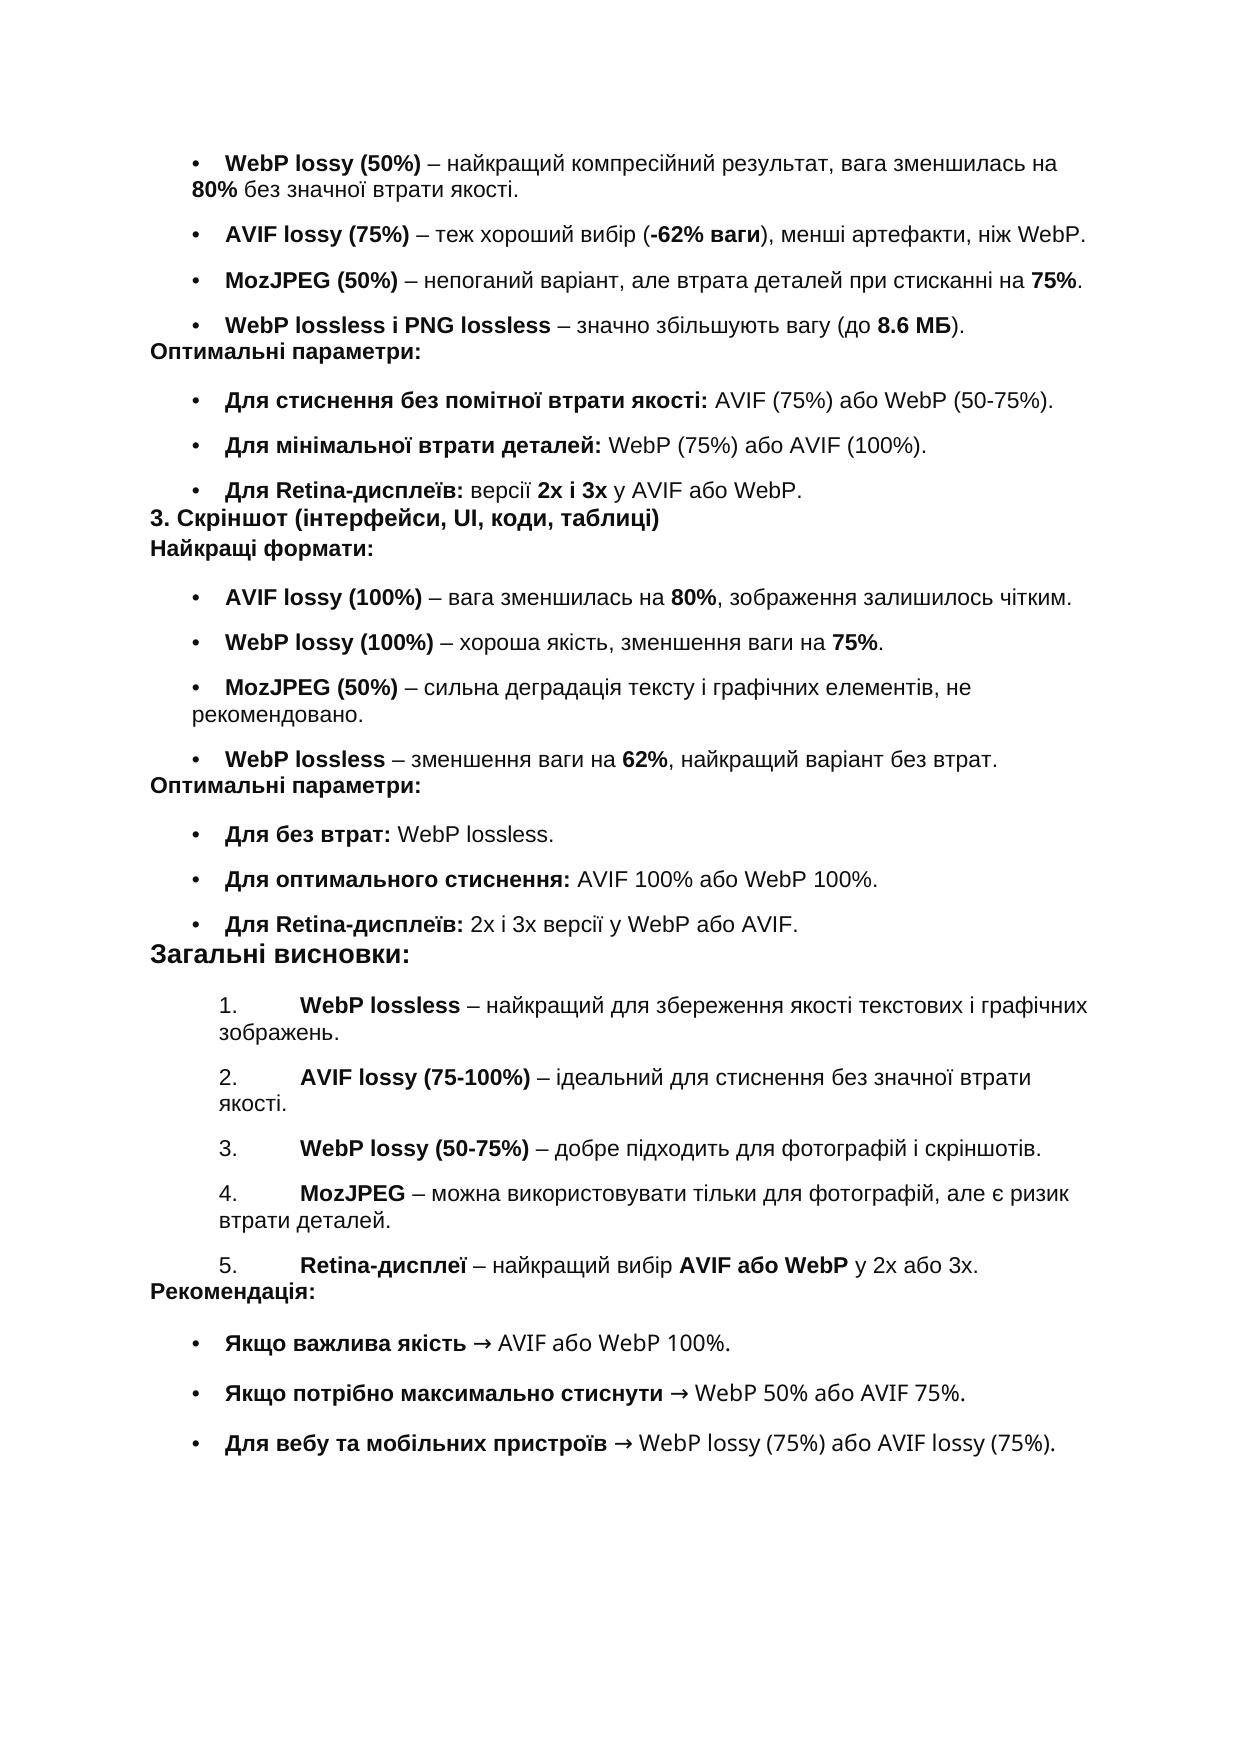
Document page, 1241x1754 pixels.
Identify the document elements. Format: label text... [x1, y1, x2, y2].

text • AVIF lossy (75%) – теж хороший вибір (-62% ваги), менші артефакти, ніж WebP. [171, 221, 1090, 248]
text Оптимальні параметри: [150, 338, 1090, 364]
text Рекомендація: [150, 1278, 1090, 1304]
text 1. WebP lossless – найкращий для збереження якості текстових і графічних зображень. [185, 992, 1090, 1045]
text • Для Retina-дисплеїв: версії 2x і 3x у AVIF або WebP. [171, 477, 1090, 503]
text • MozJPEG (50%) – непоганий варіант, але втрата деталей при стисканні на 75%. [171, 267, 1090, 293]
text 3. WebP lossy (50-75%) – добре підходить для фотографій і скріншотів. [185, 1135, 1090, 1162]
text • Для Retina-дисплеїв: 2x і 3x версії у WebP або AVIF. [171, 911, 1090, 938]
text 4. MozJPEG – можна використовувати тільки для фотографій, але є ризик втрати деталей. [185, 1180, 1090, 1233]
text Оптимальні параметри: [150, 772, 1090, 798]
text • Якщо важлива якість → AVIF або WebP 100%. [171, 1327, 1090, 1358]
text Загальні висновки: [150, 938, 1090, 969]
text 3. Скріншот (інтерфейси, UI, коди, таблиці) [150, 503, 1090, 531]
text • Для оптимального стиснення: AVIF 100% або WebP 100%. [171, 866, 1090, 893]
text • WebP lossless і PNG lossless – значно збільшують вагу (до 8.6 МБ). [171, 312, 1090, 338]
text • Для стиснення без помітної втрати якості: AVIF (75%) або WebP (50-75%). [171, 387, 1090, 413]
text • Для вебу та мобільних пристроїв → WebP lossy (75%) або AVIF lossy (75%). [171, 1427, 1090, 1458]
text 2. AVIF lossy (75-100%) – ідеальний для стиснення без значної втрати якості. [185, 1064, 1090, 1117]
text • WebP lossy (50%) – найкращий компресійний результат, вага зменшилась на 80% без значної втрати якості. [171, 150, 1090, 203]
text Найкращі формати: [150, 535, 1090, 562]
text • MozJPEG (50%) – сильна деградація тексту і графічних елементів, не рекомендовано. [171, 674, 1090, 727]
text • WebP lossless – зменшення ваги на 62%, найкращий варіант без втрат. [171, 746, 1090, 772]
text • AVIF lossy (100%) – вага зменшилась на 80%, зображення залишилось чітким. [171, 584, 1090, 611]
text 5. Retina-дисплеї – найкращий вибір AVIF або WebP у 2x або 3x. [185, 1252, 1090, 1278]
text • Якщо потрібно максимально стиснути → WebP 50% або AVIF 75%. [171, 1377, 1090, 1408]
text • Для без втрат: WebP lossless. [171, 821, 1090, 847]
text • Для мінімальної втрати деталей: WebP (75%) або AVIF (100%). [171, 432, 1090, 458]
text • WebP lossy (100%) – хороша якість, зменшення ваги на 75%. [171, 629, 1090, 656]
